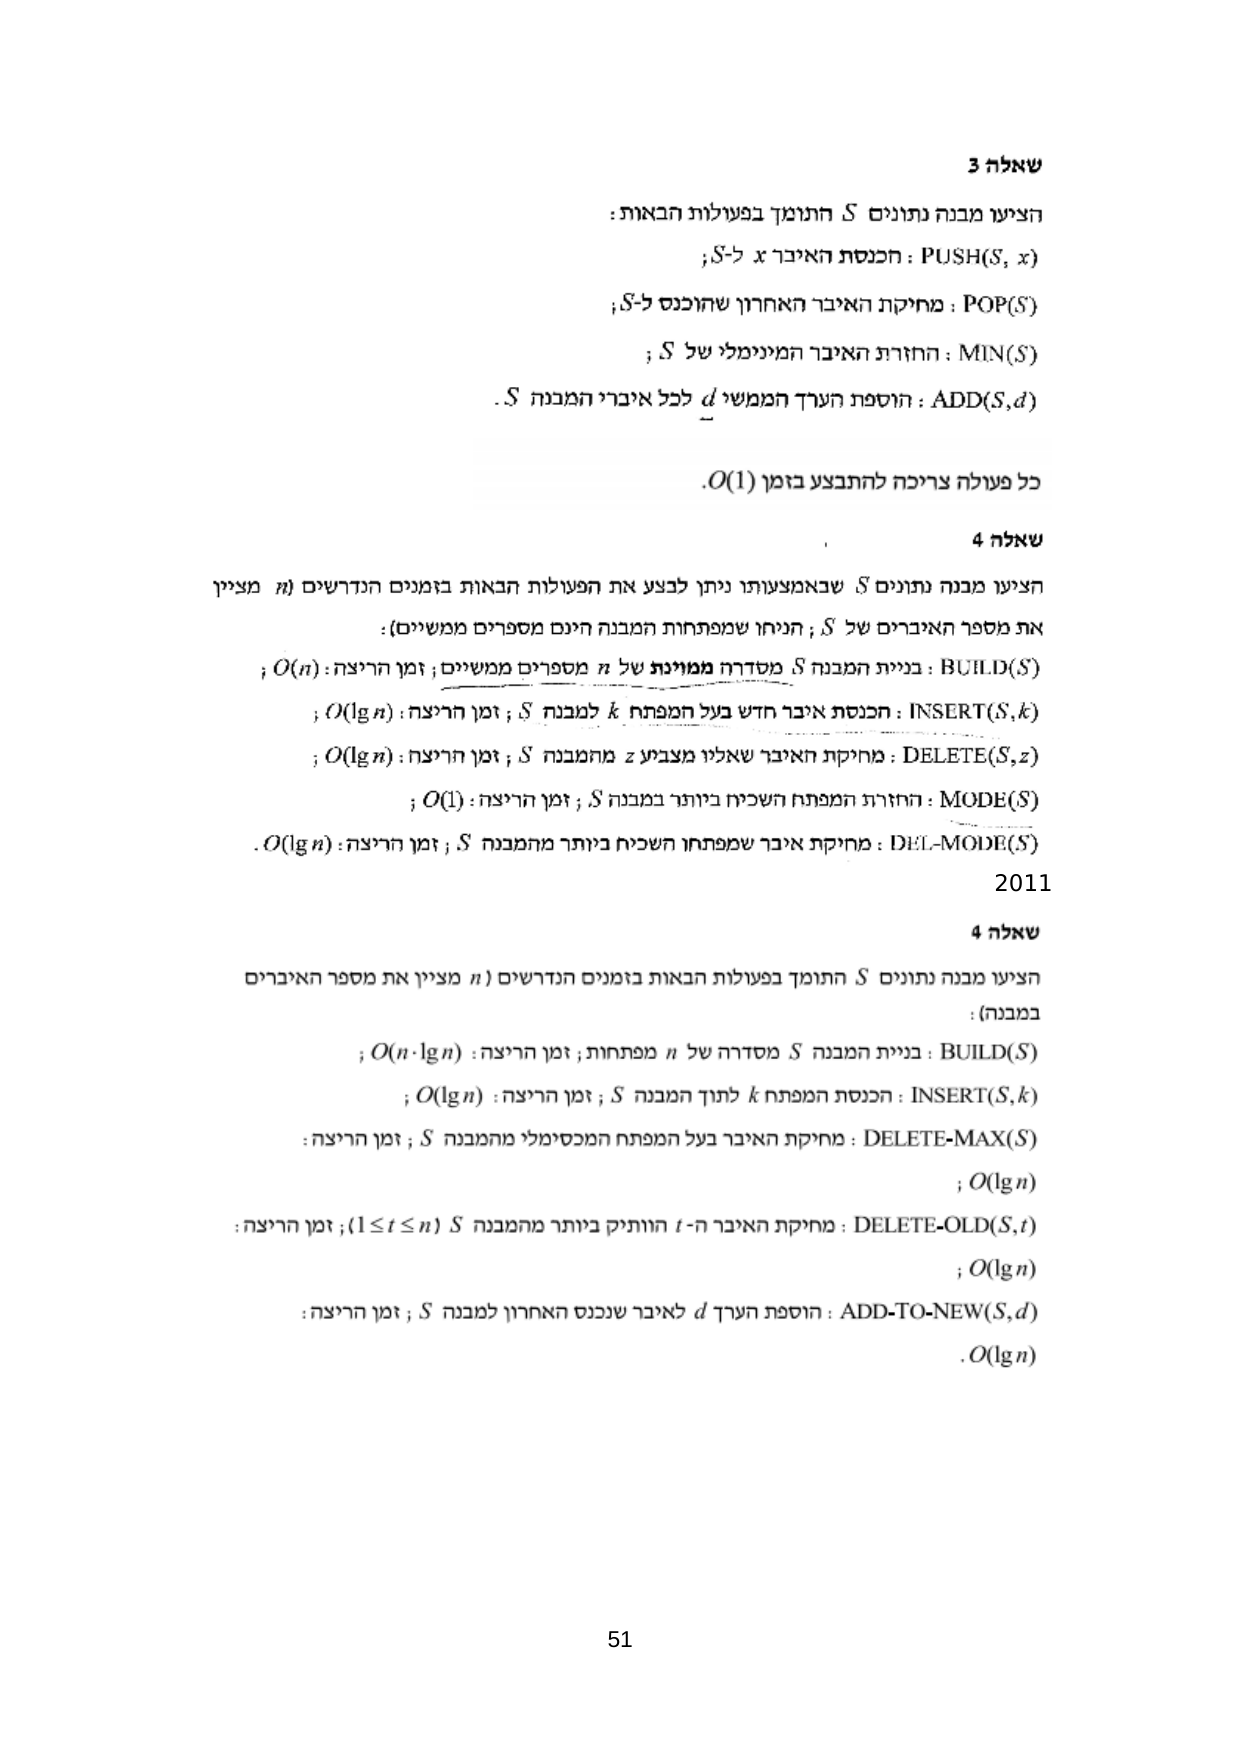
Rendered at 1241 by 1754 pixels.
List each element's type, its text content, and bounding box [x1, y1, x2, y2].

picture [187, 528, 1053, 868]
picture [207, 915, 1053, 1383]
picture [472, 150, 1053, 510]
text 2011 [187, 868, 1053, 897]
